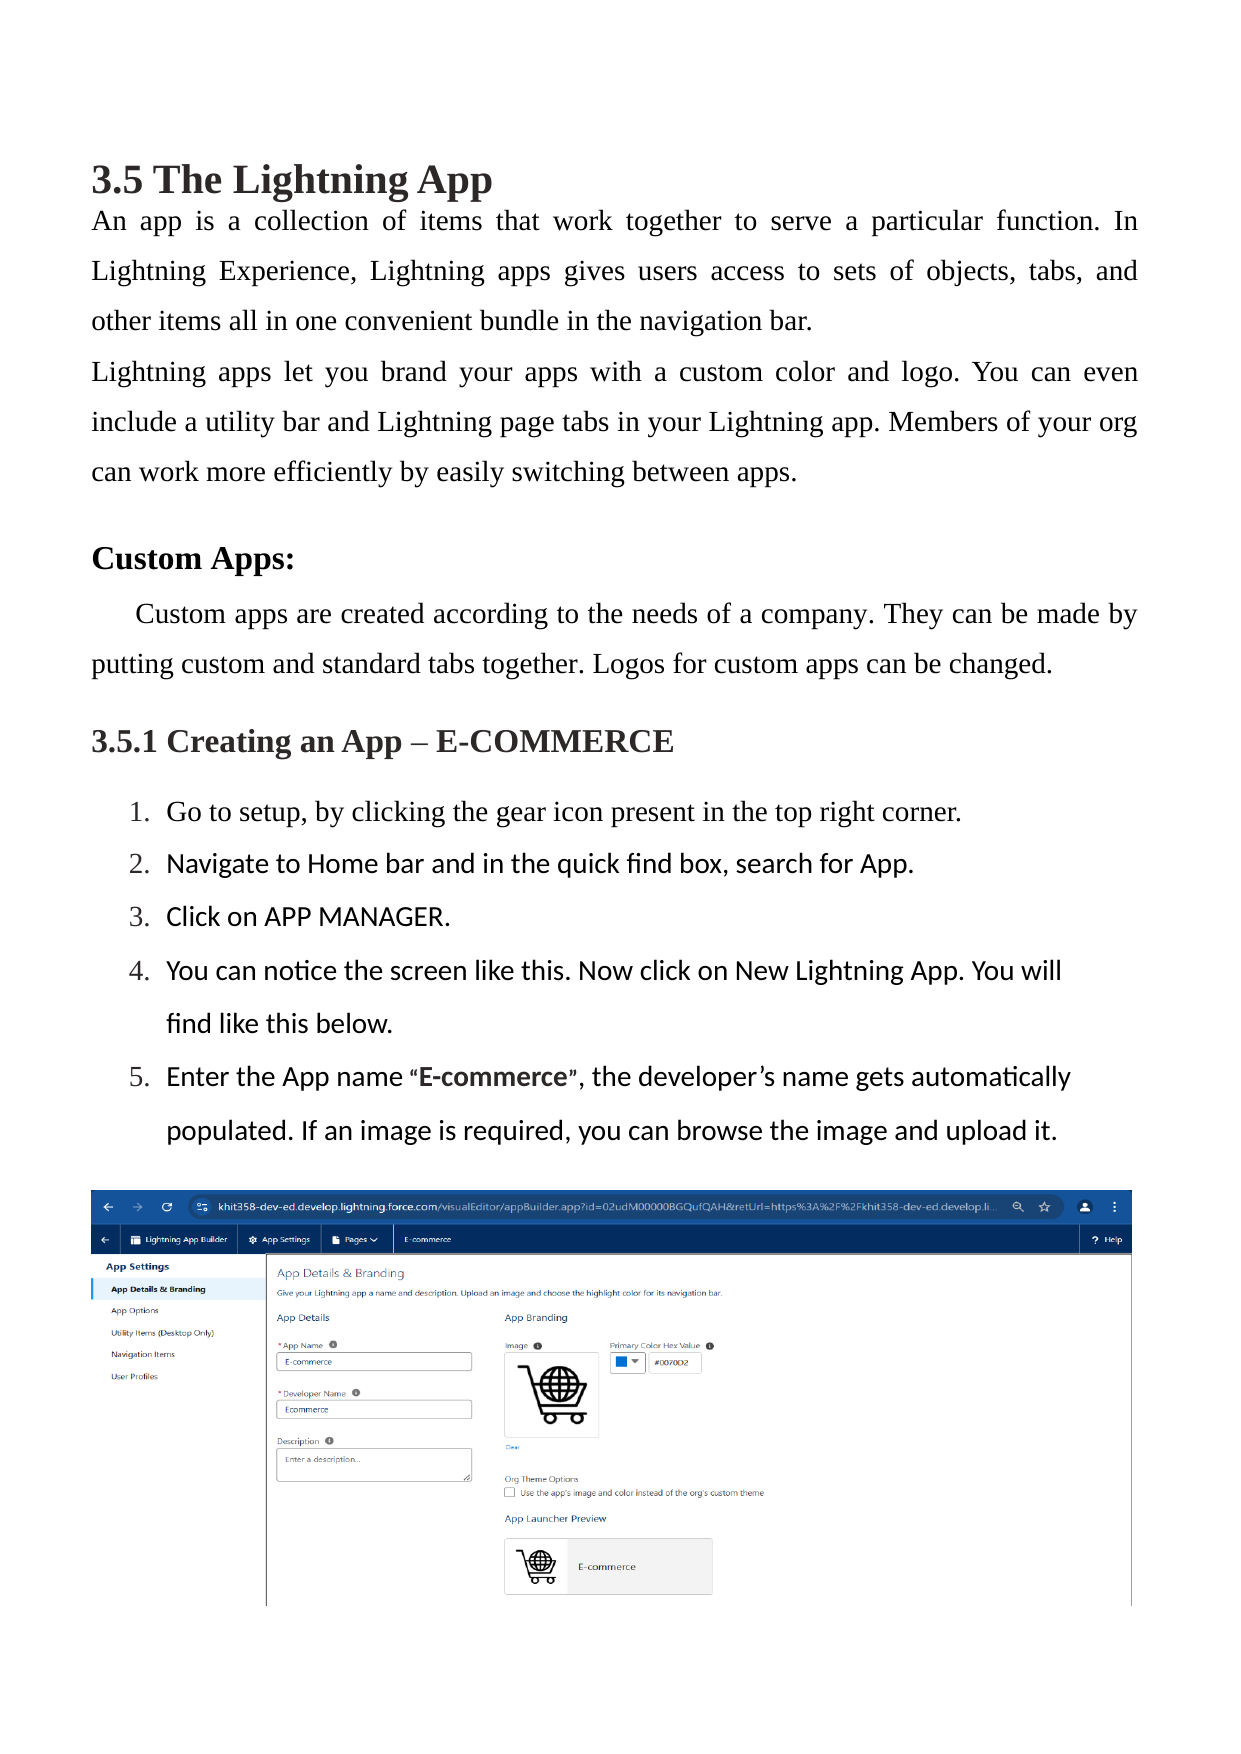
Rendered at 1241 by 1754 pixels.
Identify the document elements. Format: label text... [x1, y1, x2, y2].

picture [91, 1190, 1132, 1606]
text 3.5 The Lightning App [91, 155, 1090, 203]
subtitle 3.5.1 Creating an App – E-COMMERCE [91, 721, 1090, 760]
text An app is a collection of items that work together to serve a particular function. In Lightning Experience, Lightning apps gives users access to sets of objects, tabs, and other items all in one convenient bundle in the navigation bar. [91, 203, 1139, 337]
list You can notice the screen like this. Now click on New Lightning App. You will find like this below. [128, 952, 1090, 1041]
list Navigate to Home bar and in the quick find box, search for App. [128, 845, 1090, 880]
text Lightning apps let you brand your apps with a custom color and logo. You can even include a utility bar and Lightning page tabs in your Lightning app. Members of your org can work more efficiently by easily switching between apps. [91, 354, 1139, 488]
text Custom apps are created according to the needs of a company. They can be made by putting custom and standard tabs together. Logos for custom apps can be changed. [91, 596, 1139, 679]
text Custom Apps: [91, 538, 1090, 577]
list Go to setup, by clicking the gear icon present in the top right corner. [128, 794, 1090, 828]
list Click on APP MANAGER. [128, 898, 1090, 934]
list Enter the App name “E-commerce”, the developer’s name gets automatically populated. If an image is required, you can browse the image and upload it. [128, 1058, 1090, 1148]
